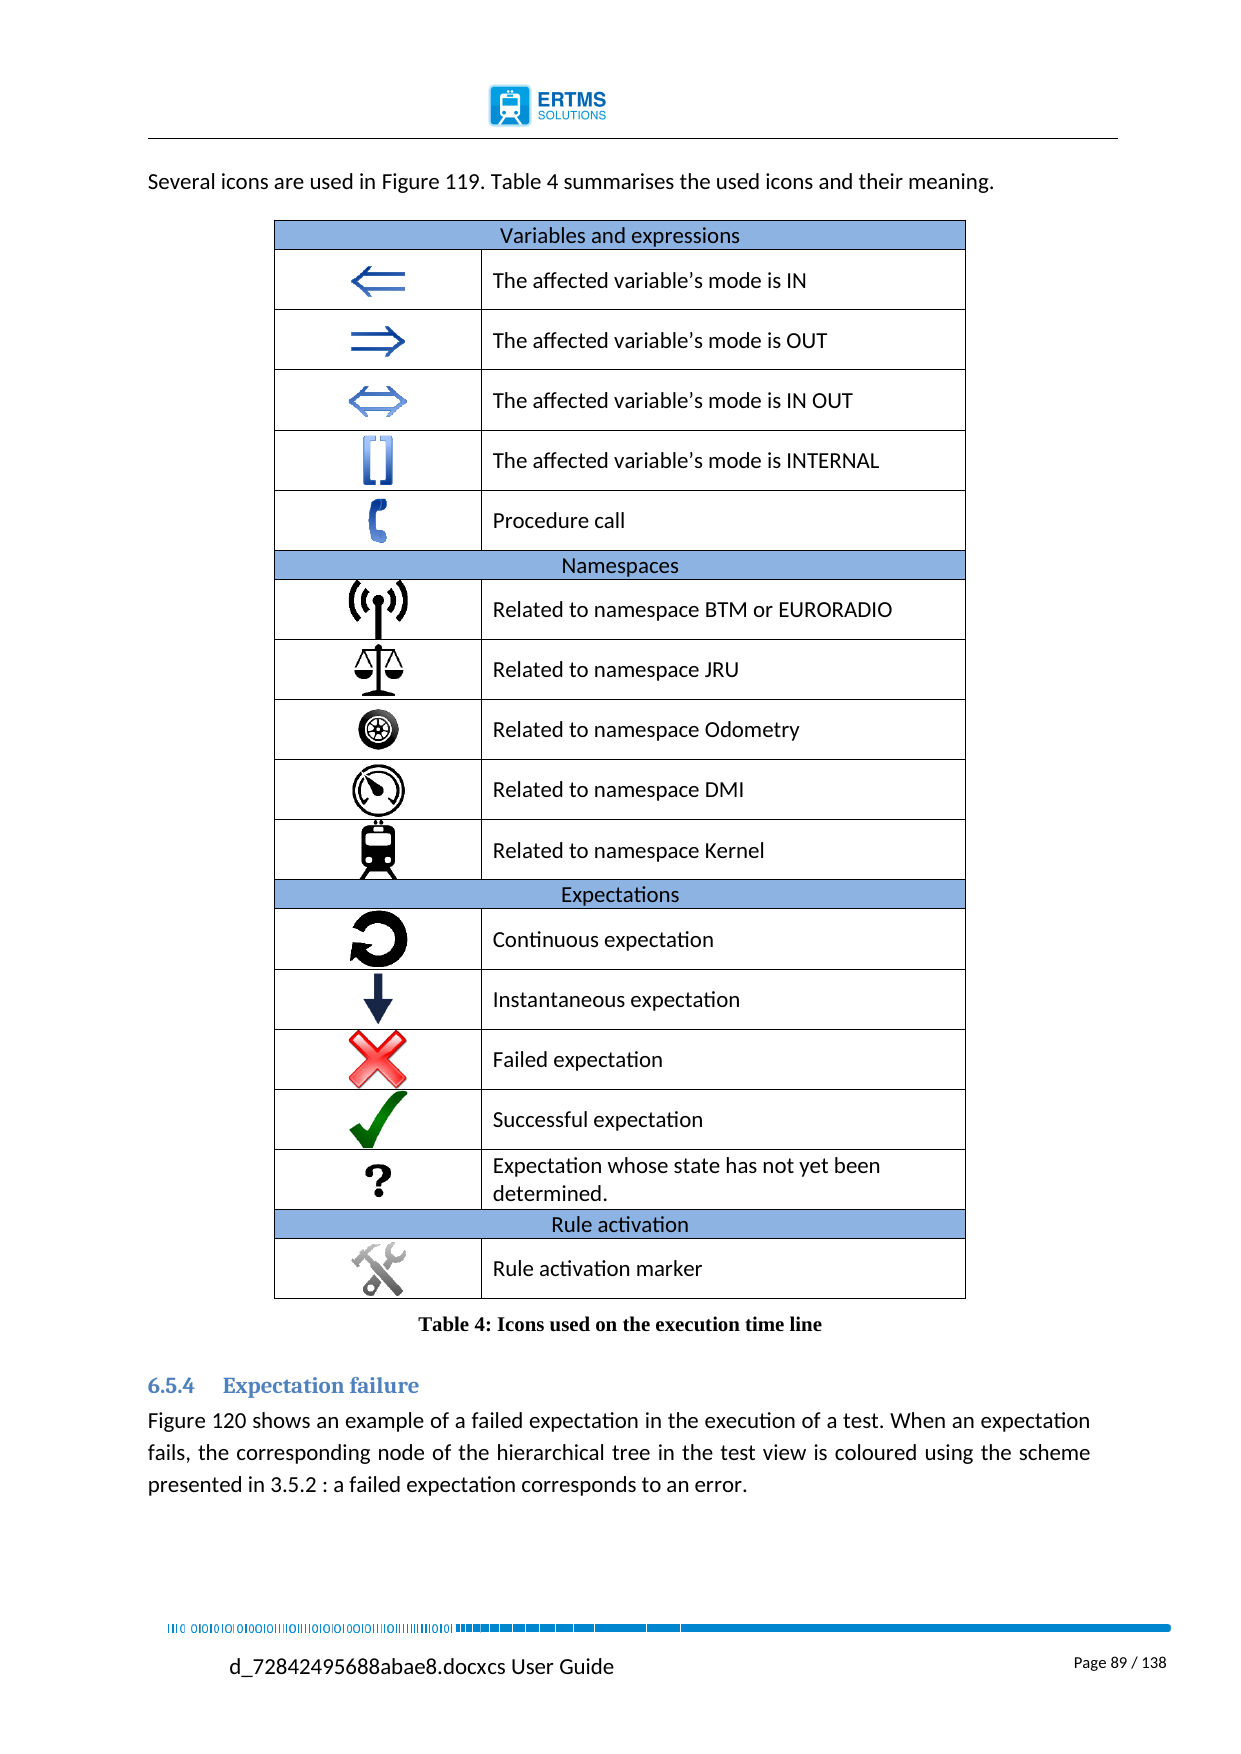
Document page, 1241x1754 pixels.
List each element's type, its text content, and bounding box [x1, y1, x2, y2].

table_cell Related to namespace Kernel [482, 820, 965, 879]
picture [348, 579, 408, 639]
table_cell [408, 580, 481, 639]
table_cell The affected variable’s mode is IN [482, 250, 965, 309]
table_cell [408, 1030, 481, 1089]
table_cell [408, 1090, 481, 1149]
table_cell [275, 970, 348, 1028]
table_cell Expectation whose state has not yet been determined. [482, 1150, 965, 1209]
picture [348, 700, 408, 759]
table_cell [275, 820, 348, 879]
table_cell Instantaneous expectation [482, 970, 965, 1028]
picture [348, 760, 408, 880]
table_cell Expectations [275, 880, 965, 908]
table_cell Successful expectation [482, 1090, 965, 1149]
table_cell [275, 700, 348, 759]
table_cell [275, 250, 348, 309]
table_cell [408, 491, 481, 550]
table_cell [275, 640, 348, 699]
table_cell [408, 250, 481, 309]
picture [167, 1624, 1171, 1633]
table_cell Related to namespace JRU [482, 640, 965, 699]
table_cell [408, 310, 481, 369]
table_cell [408, 431, 481, 489]
table_cell The affected variable’s mode is IN OUT [482, 370, 965, 429]
table_cell [408, 1239, 481, 1298]
table_cell Failed expectation [482, 1030, 965, 1089]
table_cell Namespaces [275, 551, 965, 579]
table_cell Rule activation marker [482, 1239, 965, 1298]
table_cell The affected variable’s mode is OUT [482, 310, 965, 369]
table_cell Related to namespace DMI [482, 760, 965, 819]
table_cell Related to namespace BTM or EURORADIO [482, 580, 965, 639]
text Figure 120 shows an example of a failed expectation in the execution of a test. When an expectation fails, the corresponding node of the hierarchical tree in the test view is coloured using the scheme presented in 3.5.2 : a failed expectation corresponds to an error. [148, 1406, 1093, 1498]
table_cell [275, 580, 348, 639]
table_cell [275, 310, 348, 369]
table_cell [275, 370, 348, 429]
table_cell The affected variable’s mode is INTERNAL [482, 431, 965, 489]
table_cell Related to namespace Odometry [482, 700, 965, 759]
table_cell [408, 820, 481, 879]
picture [348, 909, 408, 1209]
table_cell [275, 909, 348, 968]
subtitle Expectation failure [148, 1373, 1093, 1399]
table_cell [408, 370, 481, 429]
table_cell [275, 491, 348, 550]
table_cell [275, 1030, 348, 1089]
picture [348, 250, 408, 550]
table_cell [275, 431, 348, 489]
table_cell [275, 760, 348, 819]
table_cell Continuous expectation [482, 909, 965, 968]
table_cell [408, 640, 481, 699]
table_header Variables and expressions [275, 221, 965, 249]
table_cell [408, 909, 481, 968]
table_cell [408, 970, 481, 1028]
table_cell [408, 700, 481, 759]
table_cell [275, 1090, 348, 1149]
text Several icons are used in Figure 119. Table 4 summarises the used icons and their meaning. [148, 167, 1093, 195]
table_cell [408, 1150, 481, 1209]
picture [348, 1238, 408, 1298]
table_cell [408, 760, 481, 819]
table_cell [275, 1150, 348, 1209]
picture [348, 640, 408, 699]
table_cell Rule activation [275, 1210, 965, 1238]
picture [477, 73, 617, 138]
table_cell Procedure call [482, 491, 965, 550]
text Table 4: Icons used on the execution time line [148, 1312, 1093, 1336]
table_cell [275, 1239, 348, 1298]
